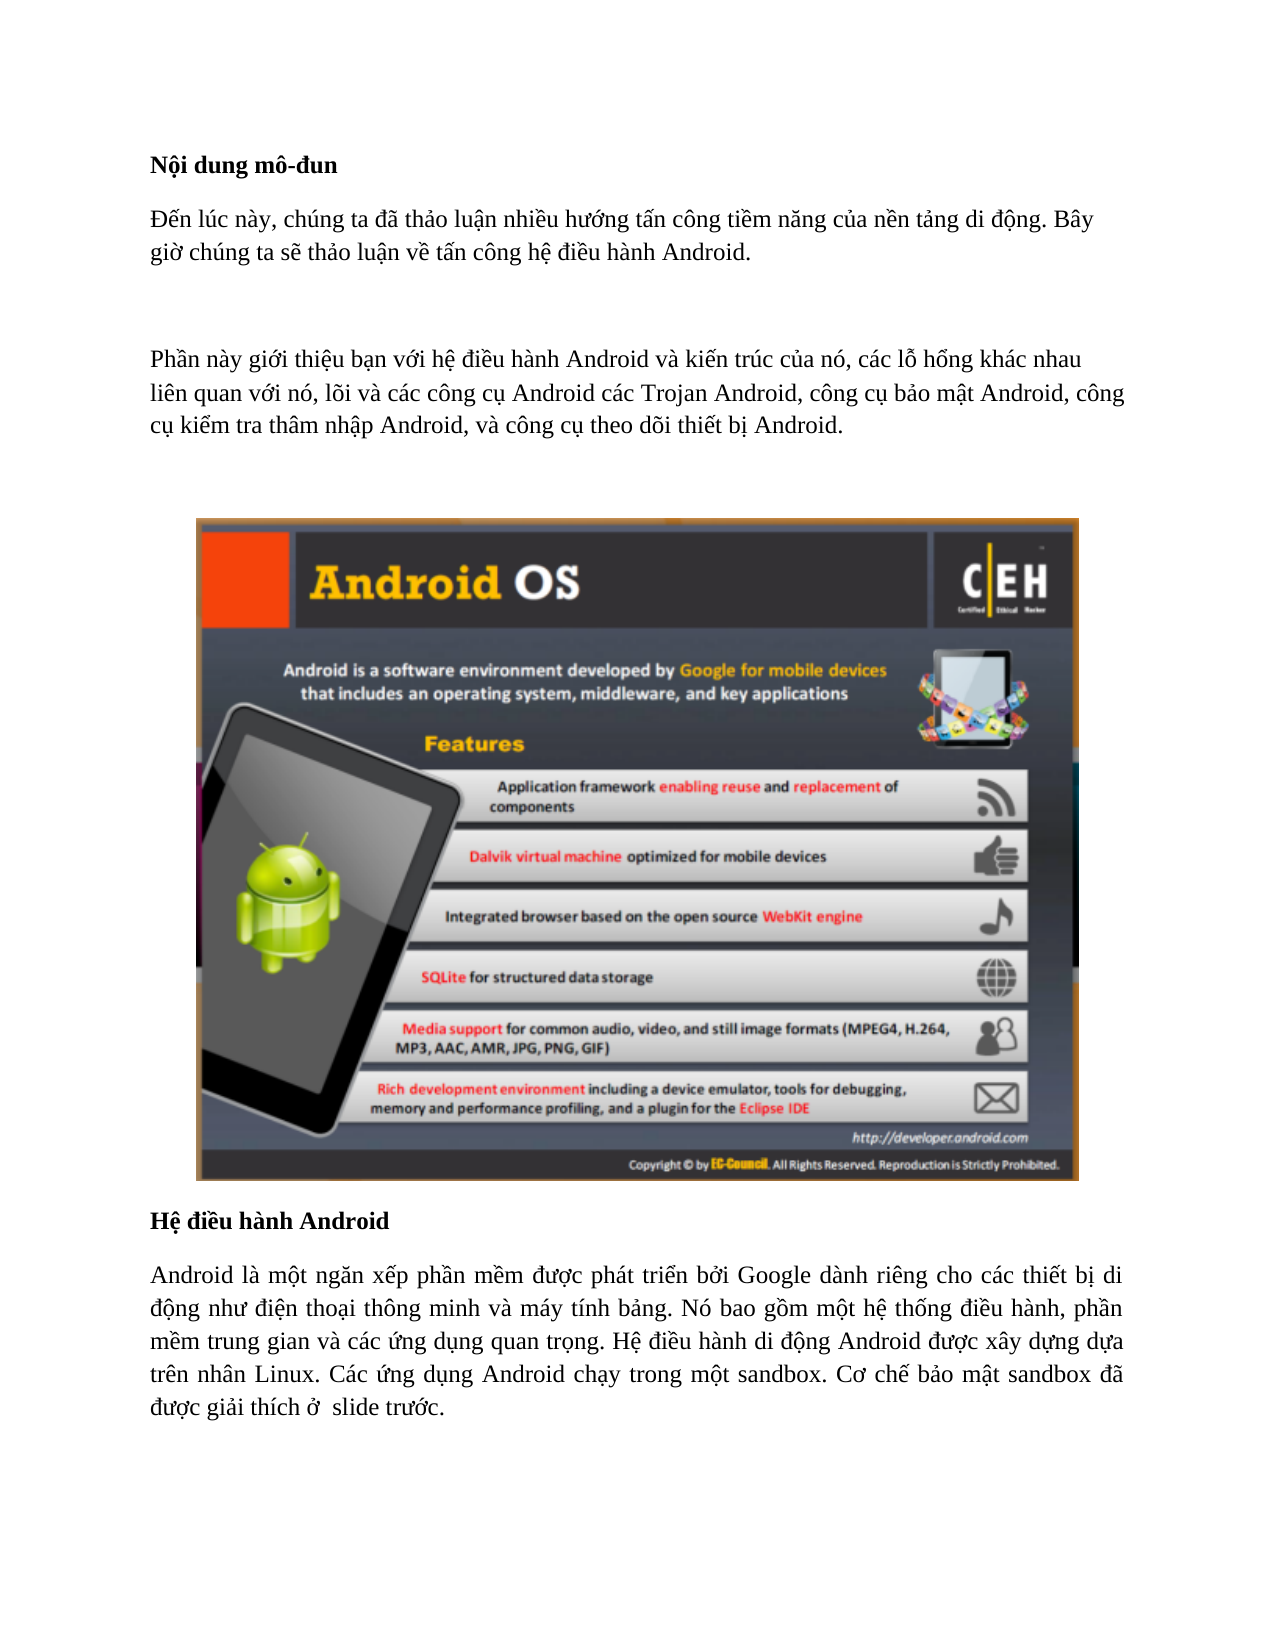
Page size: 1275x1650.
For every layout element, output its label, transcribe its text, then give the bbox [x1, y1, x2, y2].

text Đến lúc này, chúng ta đã thảo luận nhiều hướng tấn công tiềm năng của nền tảng di động. Bây giờ chúng ta sẽ thảo luận về tấn công hệ điều hành Android. [150, 204, 1125, 266]
text Android là một ngăn xếp phần mềm được phát triển bởi Google dành riêng cho các thiết bị di động như điện thoại thông minh và máy tính bảng. Nó bao gồm một hệ thống điều hành, phần mềm trung gian và các ứng dụng quan trọng. Hệ điều hành di động Android được xây dựng dựa trên nhân Linux. Các ứng dụng Android chạy trong một sandbox. Cơ chế bảo mật sandbox đã được giải thích ở slide trước. [150, 1260, 1125, 1421]
text Hệ điều hành Android [150, 1206, 1125, 1235]
text Phần này giới thiệu bạn với hệ điều hành Android và kiến trúc của nó, các lỗ hổng khác nhau liên quan với nó, lõi và các công cụ Android các Trojan Android, công cụ bảo mật Android, công cụ kiểm tra thâm nhập Android, và công cụ theo dõi thiết bị Android. [150, 344, 1125, 439]
picture [196, 518, 1079, 1181]
text Nội dung mô-đun [150, 150, 1125, 179]
